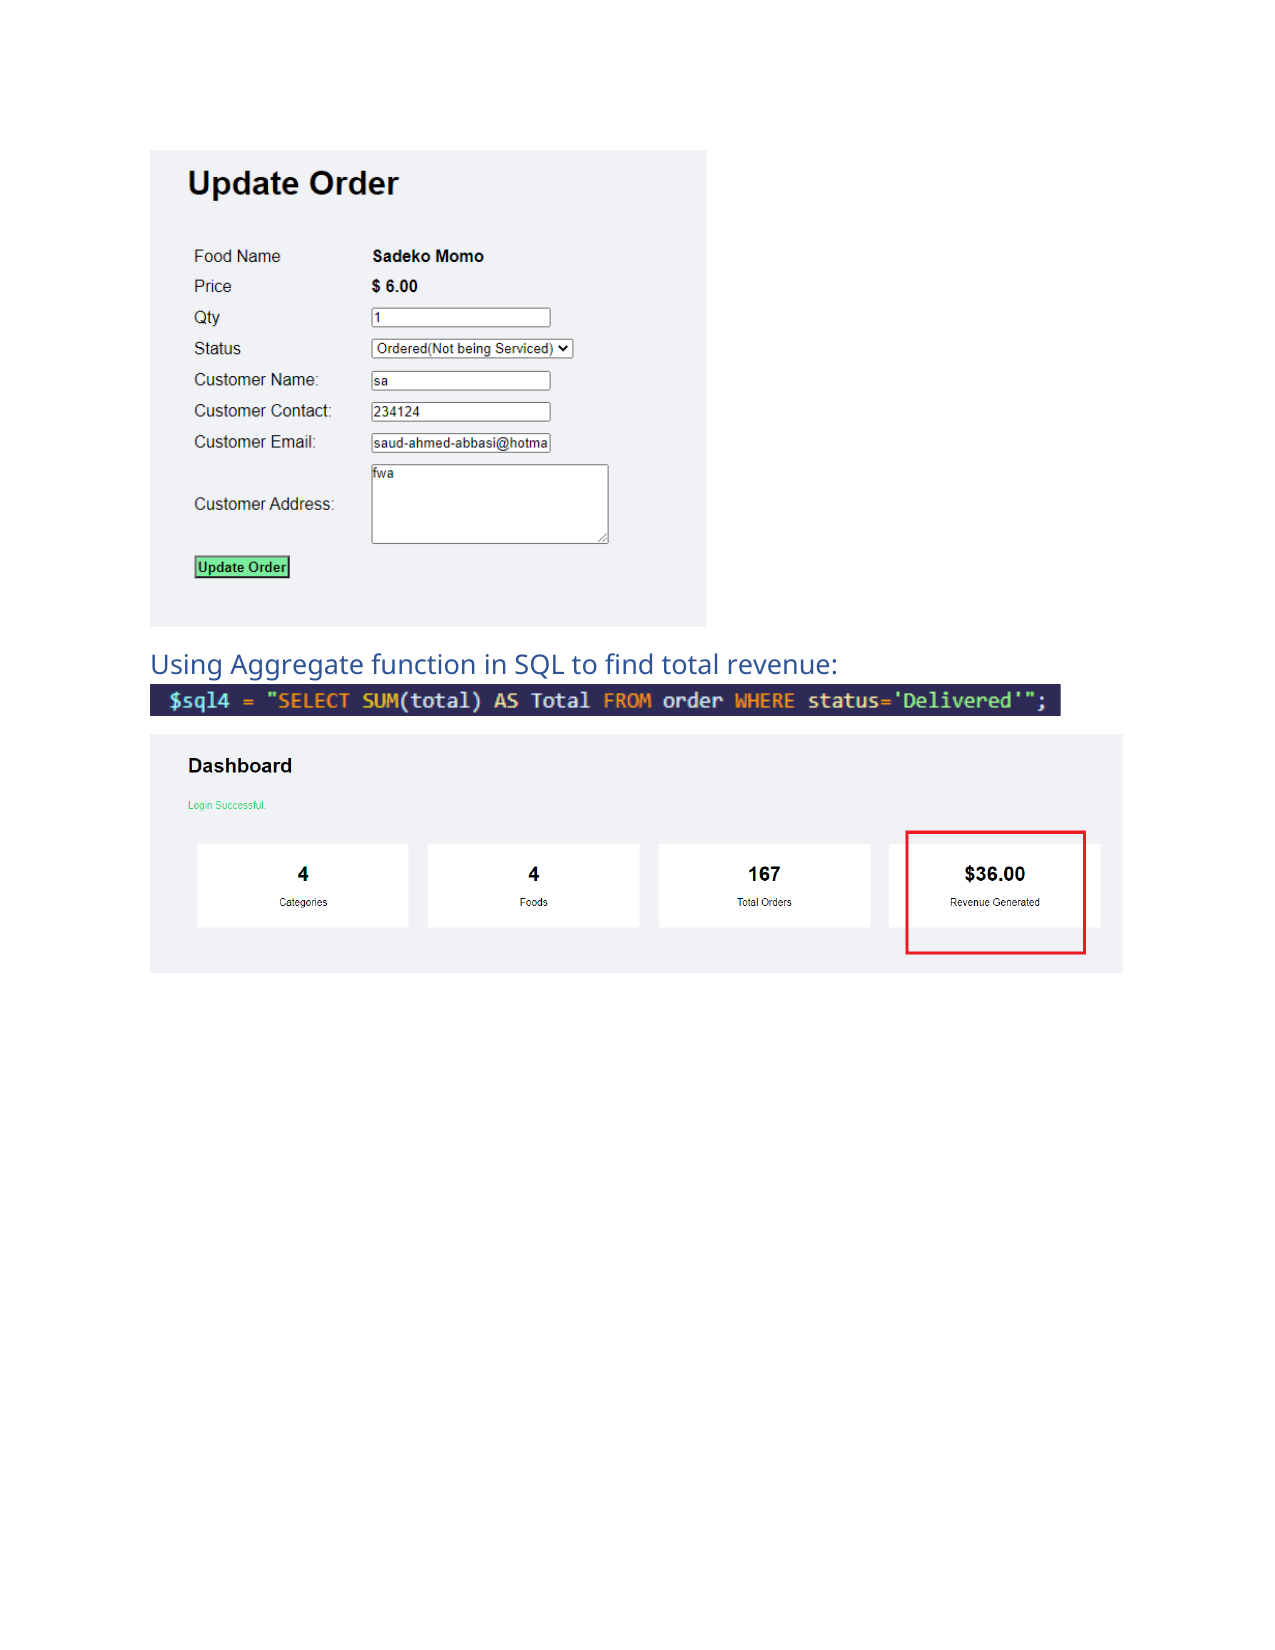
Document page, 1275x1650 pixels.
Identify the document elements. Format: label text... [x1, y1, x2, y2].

picture [150, 150, 707, 627]
picture [150, 684, 1061, 716]
picture [150, 734, 1123, 973]
